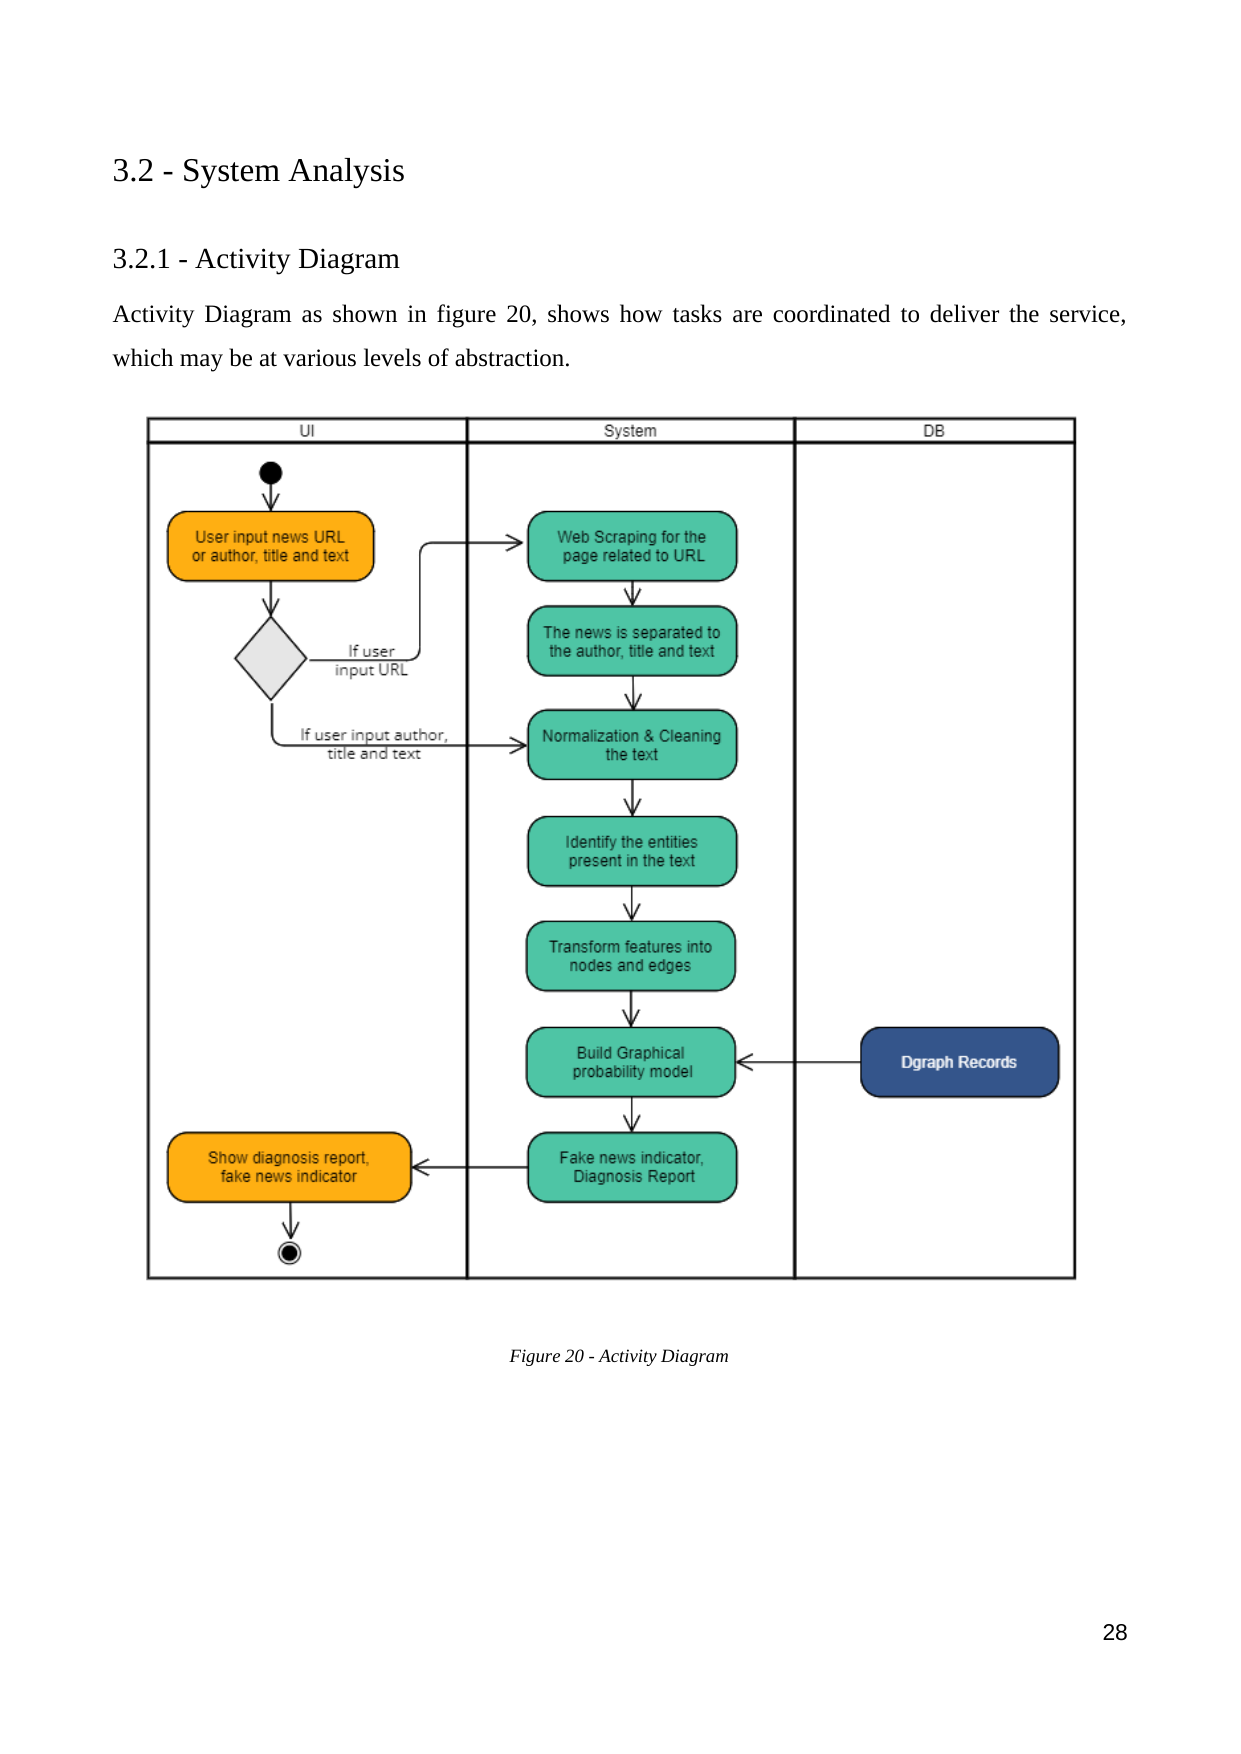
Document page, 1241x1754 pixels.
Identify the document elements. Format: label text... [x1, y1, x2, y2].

text Figure 20 - Activity Diagram [112, 1345, 1128, 1366]
picture [112, 385, 1128, 1332]
subtitle 3.2.1 - Activity Diagram [112, 241, 1128, 274]
text Activity Diagram as shown in figure 20, shows how tasks are coordinated to deliver the service, which may be at various levels of abstraction. [112, 299, 1128, 371]
subtitle 3.2 - System Analysis [112, 150, 1128, 188]
